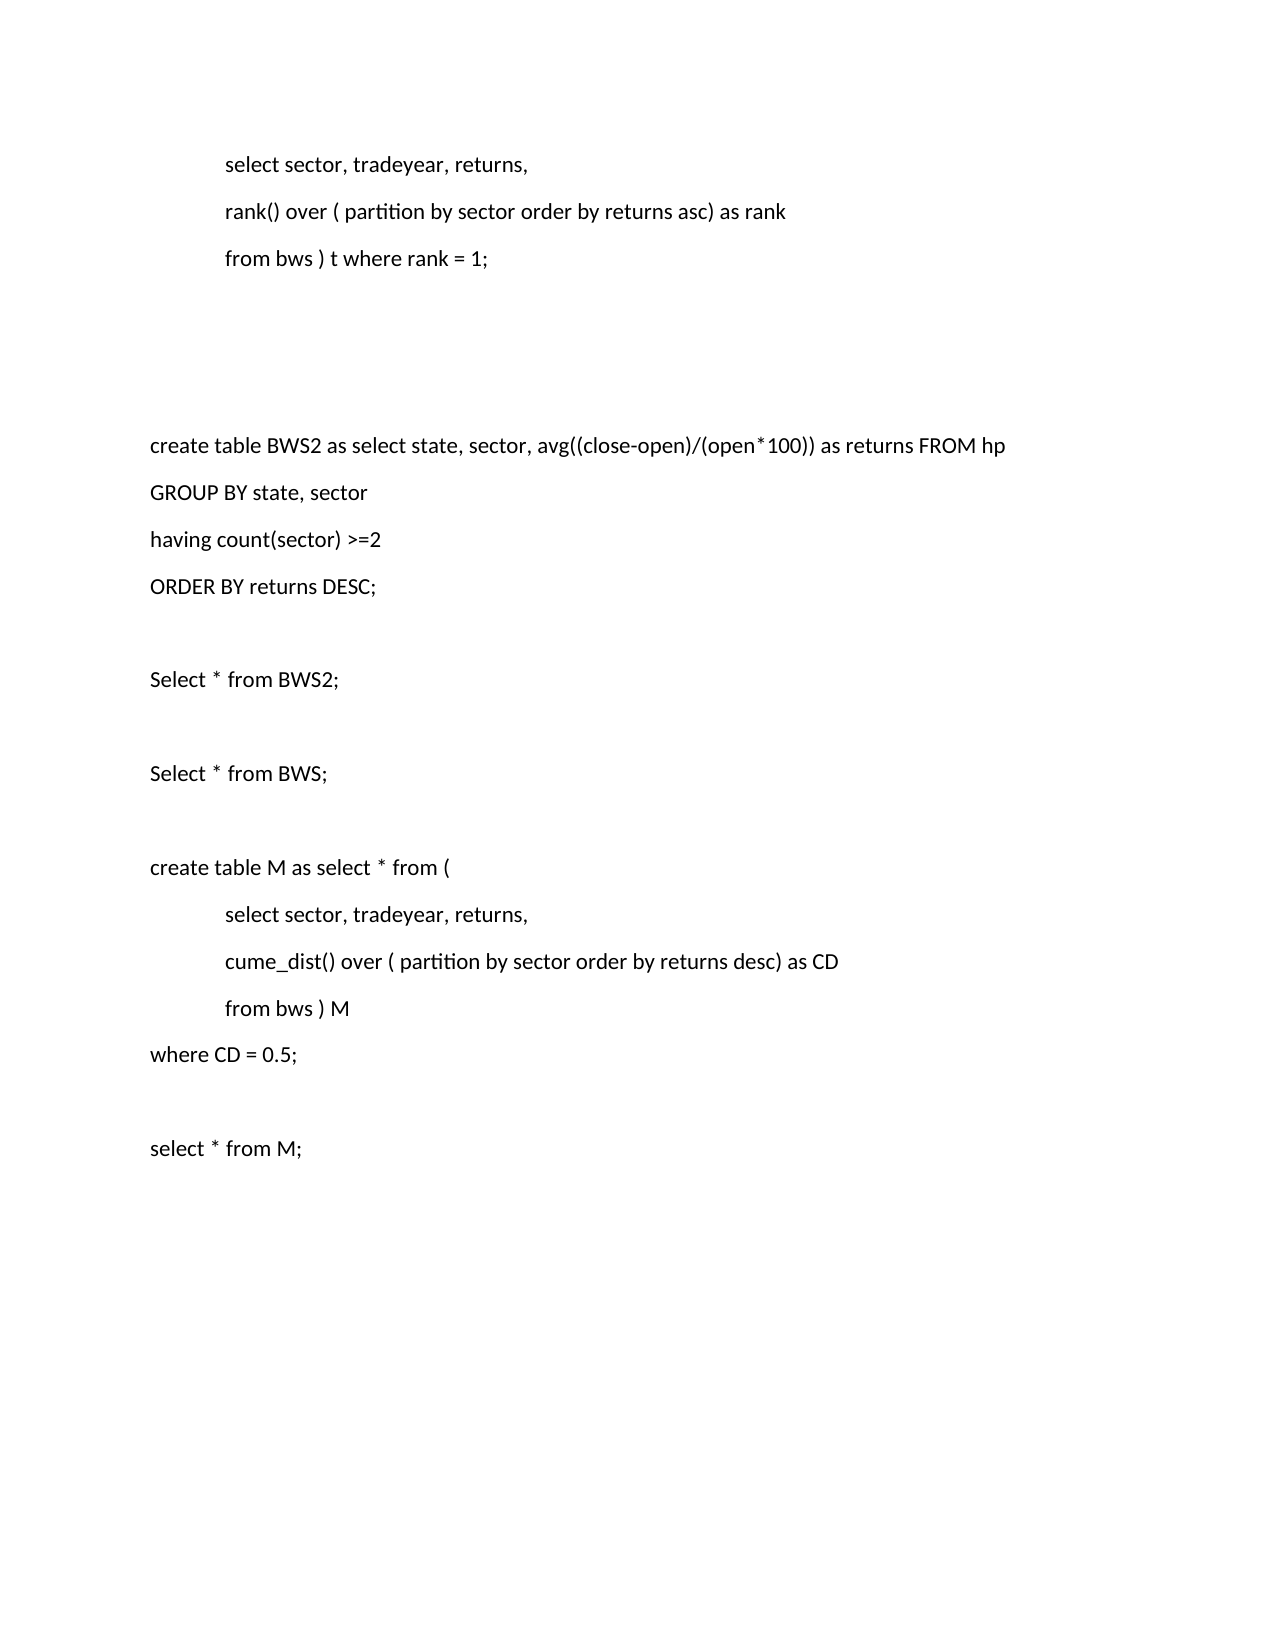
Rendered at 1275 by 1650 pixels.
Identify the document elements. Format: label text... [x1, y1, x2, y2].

text where CD = 0.5; [150, 1041, 1125, 1069]
text GROUP BY state, sector [150, 478, 1125, 506]
text Select * from BWS; [150, 759, 1125, 787]
text select sector, tradeyear, returns, [150, 150, 1125, 178]
text ORDER BY returns DESC; [150, 572, 1125, 600]
text from bws ) t where rank = 1; [150, 244, 1125, 272]
text select sector, tradeyear, returns, [150, 900, 1125, 928]
text cume_dist() over ( partition by sector order by returns desc) as CD [150, 947, 1125, 975]
text create table M as select * from ( [150, 853, 1125, 881]
text rank() over ( partition by sector order by returns asc) as rank [150, 197, 1125, 225]
text Select * from BWS2; [150, 666, 1125, 694]
text from bws ) M [150, 994, 1125, 1022]
text create table BWS2 as select state, sector, avg((close-open)/(open*100)) as returns FROM hp [150, 431, 1125, 459]
text having count(sector) >=2 [150, 525, 1125, 553]
text select * from M; [150, 1134, 1125, 1162]
